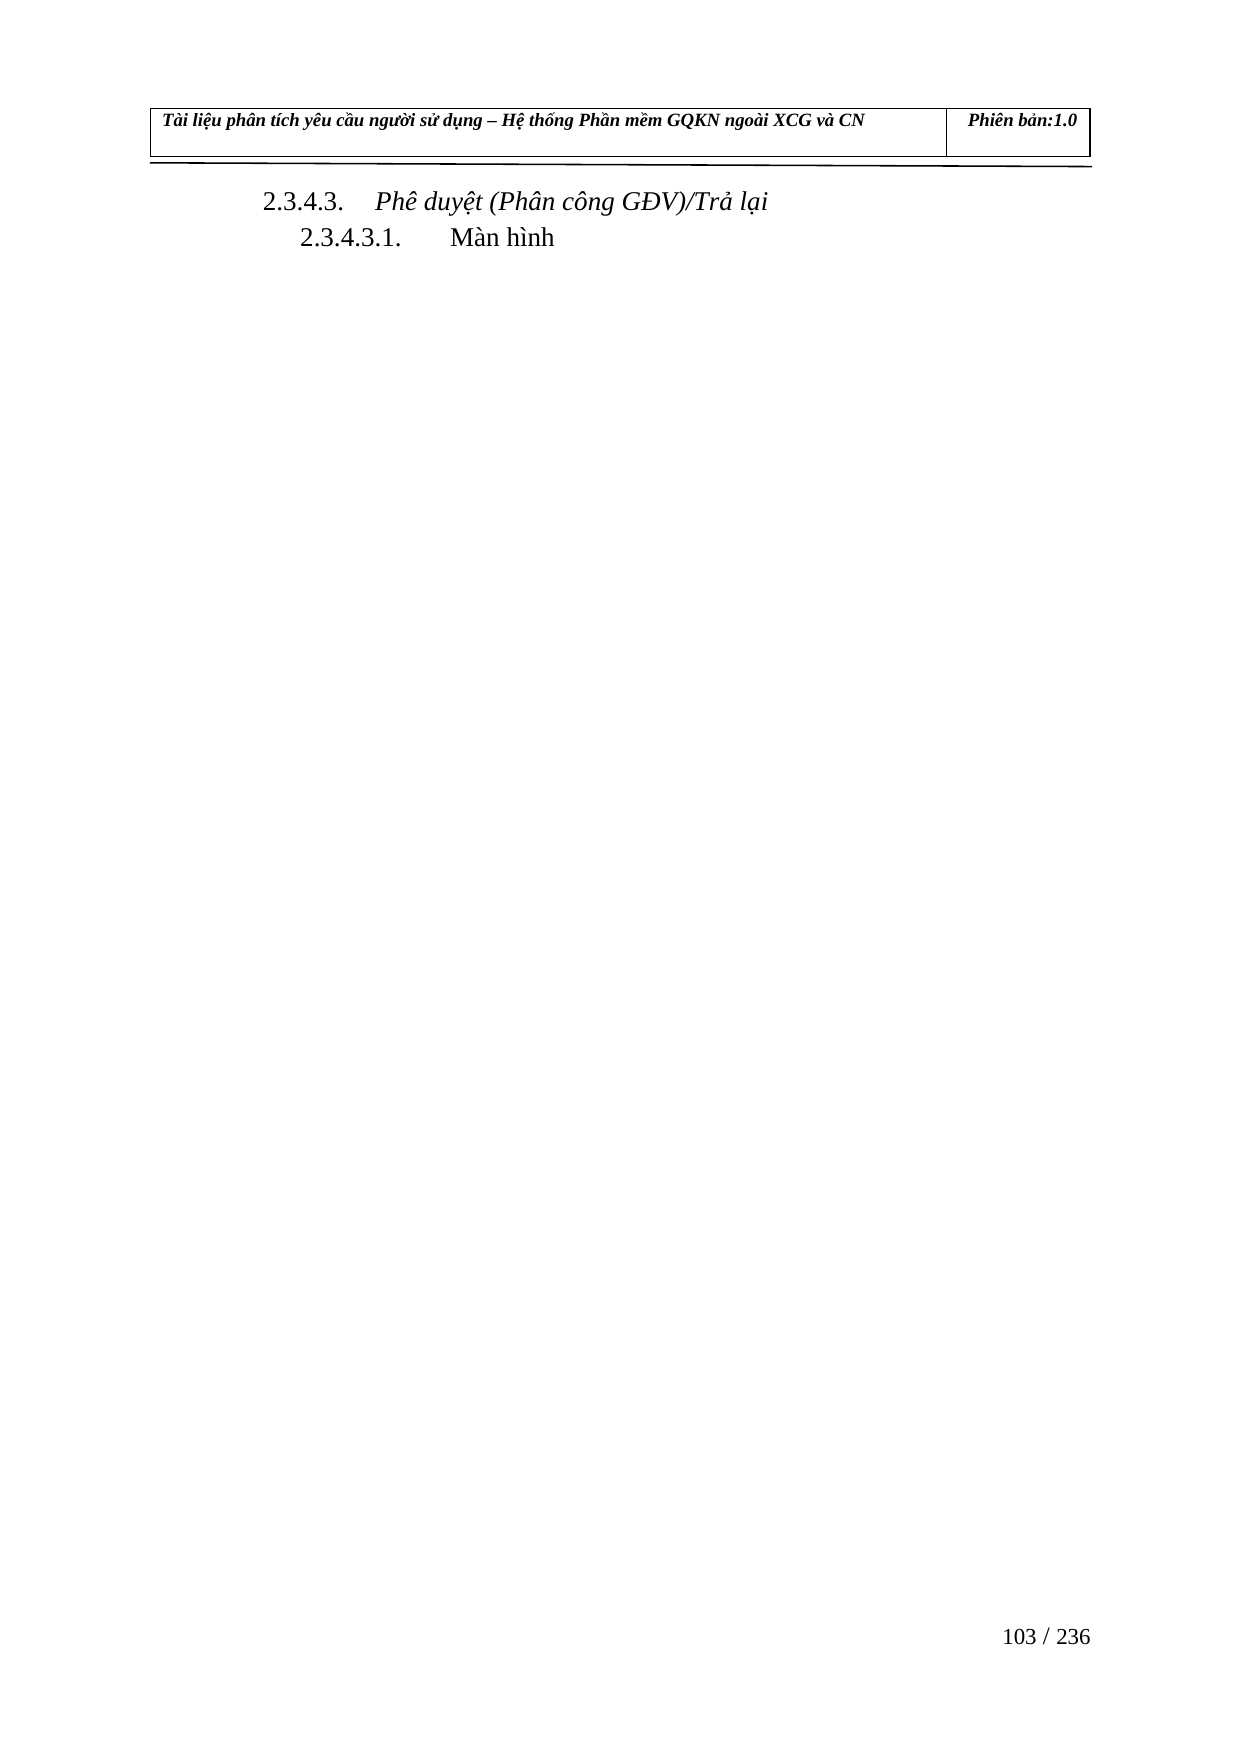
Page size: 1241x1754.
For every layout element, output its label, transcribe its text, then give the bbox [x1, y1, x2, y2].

subtitle Phê duyệt (Phân công GĐV)/Trả lại [263, 185, 1090, 217]
subtitle Màn hình [300, 221, 1090, 252]
